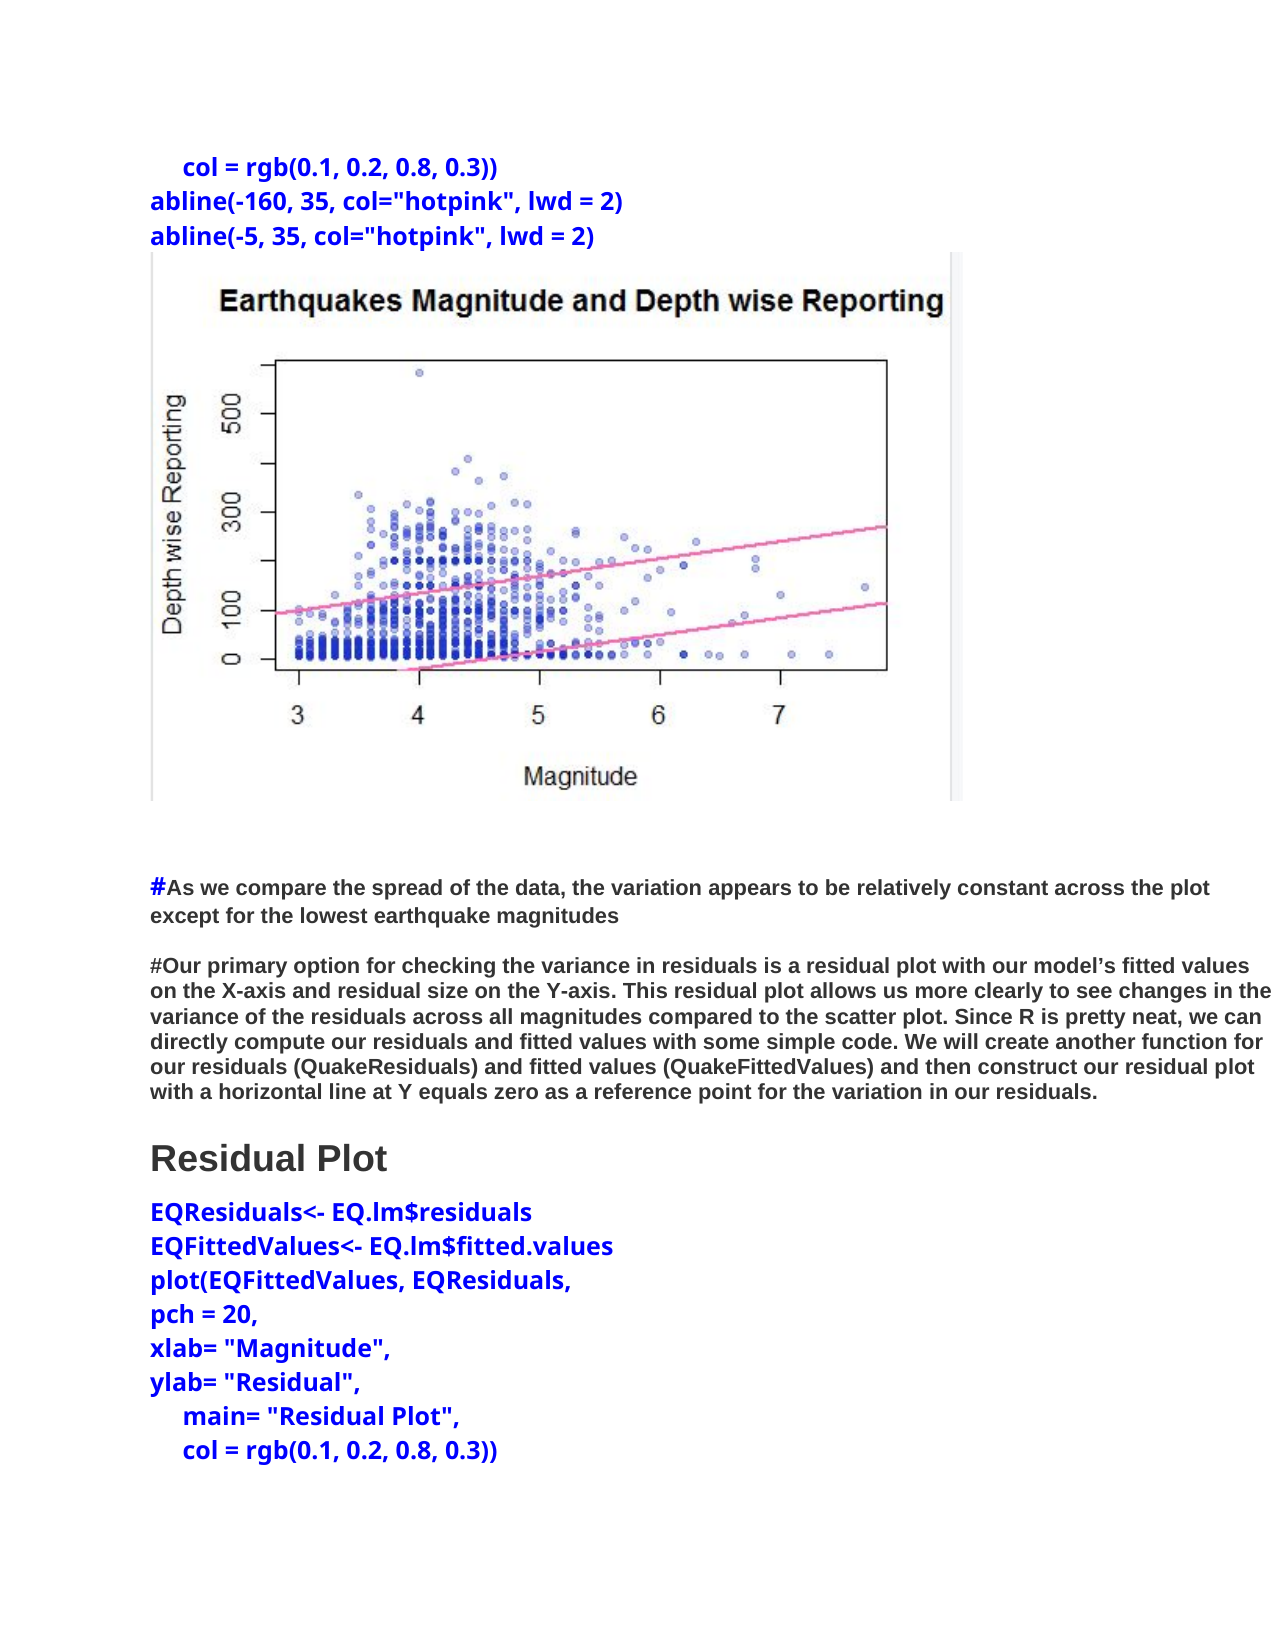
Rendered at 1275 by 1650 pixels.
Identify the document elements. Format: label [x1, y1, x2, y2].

table_cell [141, 150, 1275, 1479]
picture [150, 252, 963, 801]
